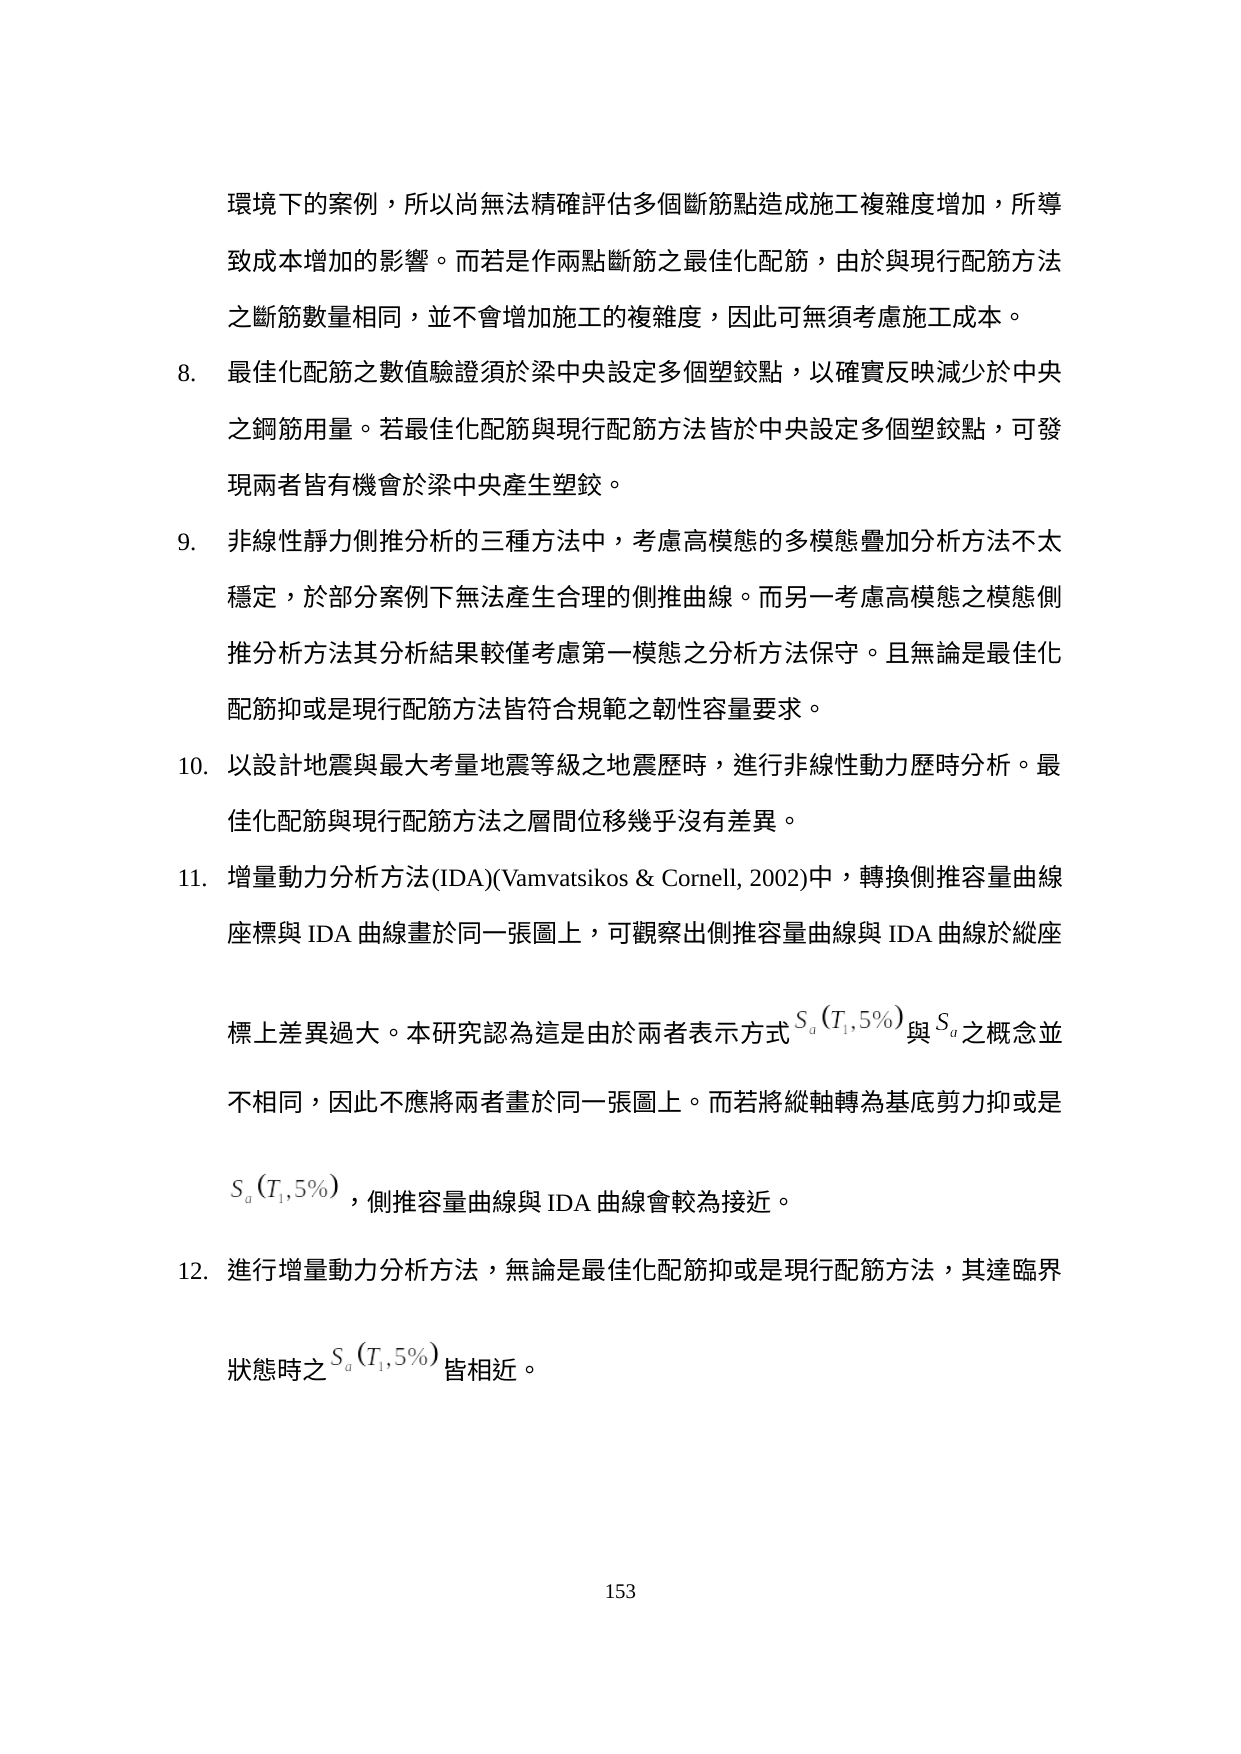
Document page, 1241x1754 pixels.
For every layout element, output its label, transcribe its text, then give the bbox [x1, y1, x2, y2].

list 增量動力分析方法(IDA)(Vamvatsikos & Cornell, 2002)中，轉換側推容量曲線座標與IDA曲線畫於同一張圖上，可觀察出側推容量曲線與IDA曲線於縱座標上差異過大。本研究認為這是由於兩者表示方式與之概念並不相同，因此不應將兩者畫於同一張圖上。而若將縱軸轉為基底剪力抑或是，側推容量曲線與IDA曲線會較為接近。 [177, 857, 1063, 1232]
list 進行增量動力分析方法，無論是最佳化配筋抑或是現行配筋方法，其達臨界狀態時之皆相近。 [177, 1250, 1063, 1400]
list 最佳化配筋之數值驗證須於梁中央設定多個塑鉸點，以確實反映減少於中央之鋼筋用量。若最佳化配筋與現行配筋方法皆於中央設定多個塑鉸點，可發現兩者皆有機會於梁中央產生塑鉸。 [177, 352, 1063, 502]
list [177, 184, 1063, 334]
list 非線性靜力側推分析的三種方法中，考慮高模態的多模態疊加分析方法不太穩定，於部分案例下無法產生合理的側推曲線。而另一考慮高模態之模態側推分析方法其分析結果較僅考慮第一模態之分析方法保守。且無論是最佳化配筋抑或是現行配筋方法皆符合規範之韌性容量要求。 [177, 520, 1063, 727]
list 以設計地震與最大考量地震等級之地震歷時，進行非線性動力歷時分析。最佳化配筋與現行配筋方法之層間位移幾乎沒有差異。 [177, 745, 1063, 838]
